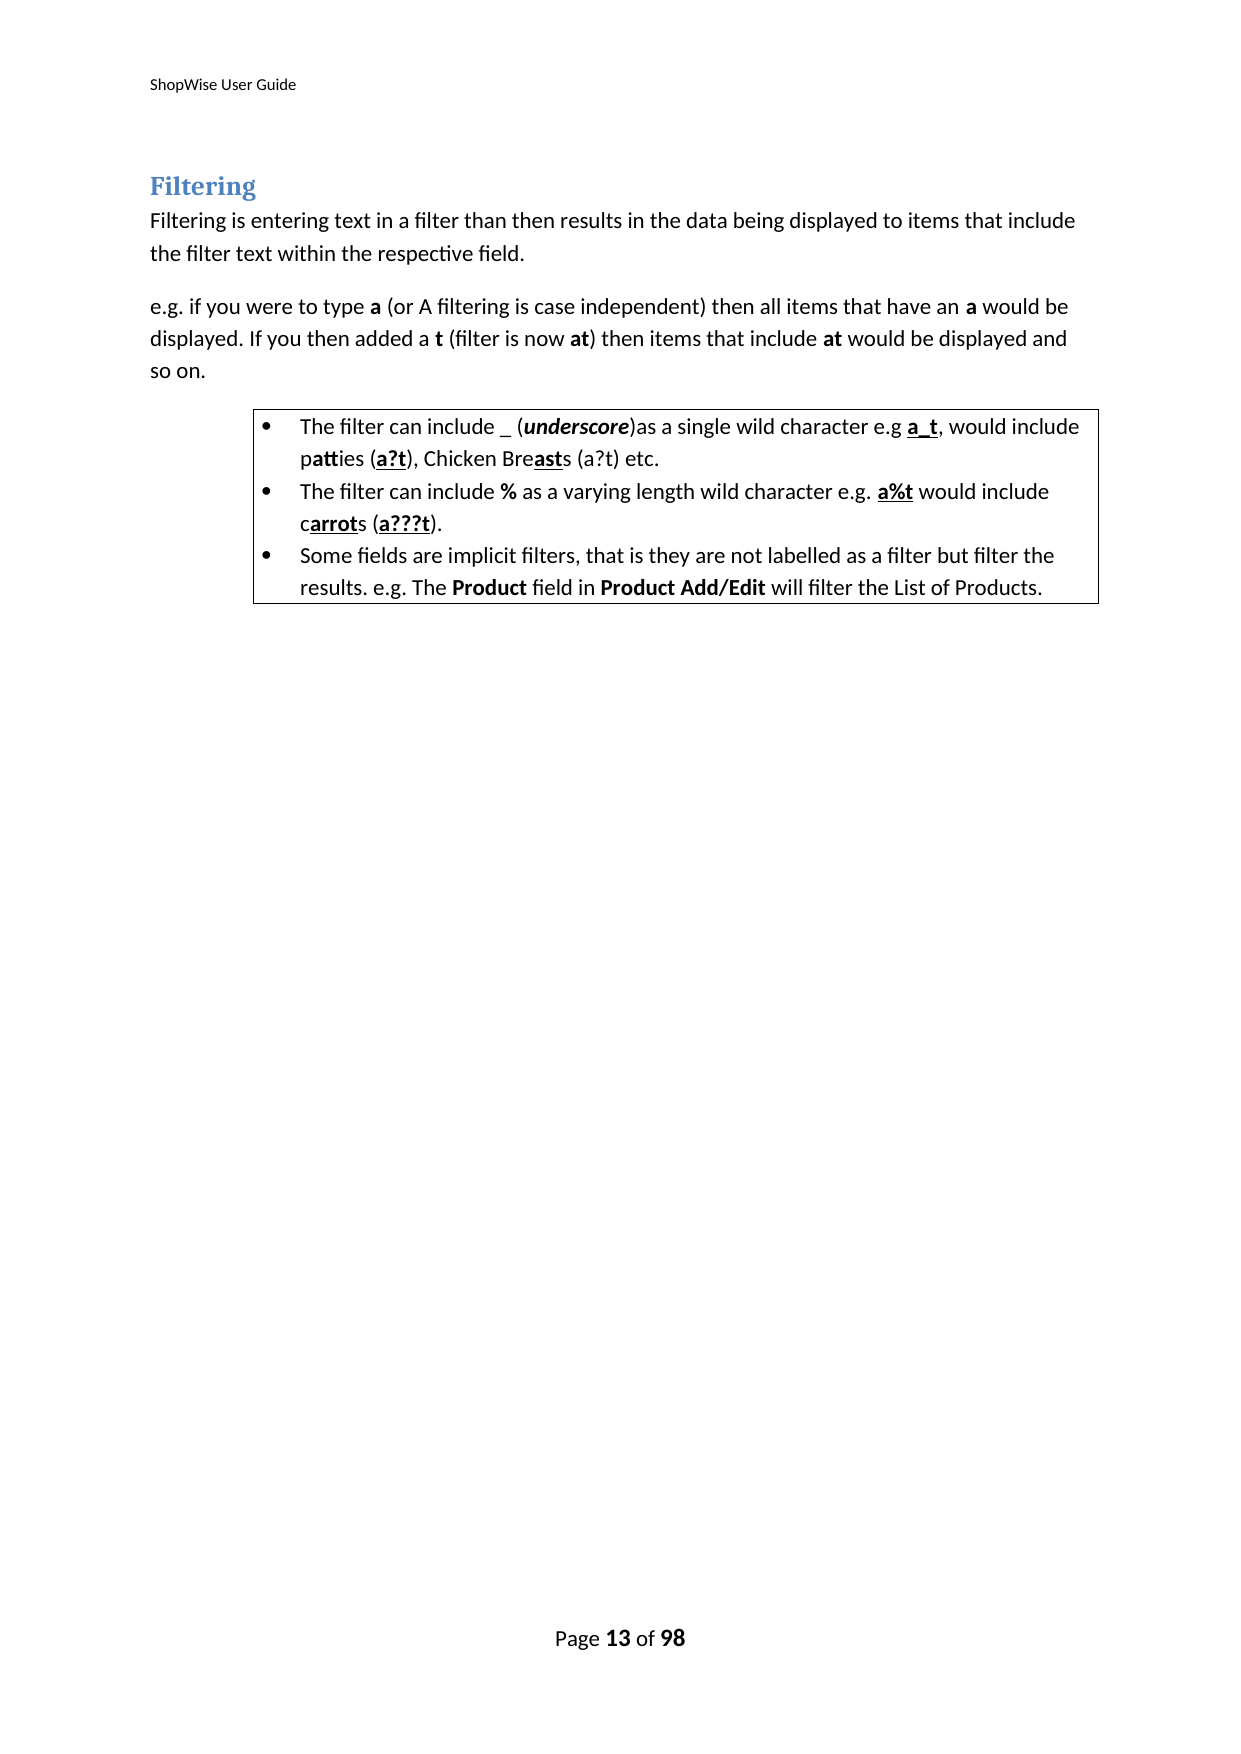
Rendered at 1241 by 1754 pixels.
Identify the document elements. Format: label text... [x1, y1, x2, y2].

subtitle Filtering [150, 171, 1090, 202]
list Some fields are implicit filters, that is they are not labelled as a filter but filter the results. e.g. The Product field in Product Add/Edit will filter the List of Products. [254, 538, 1098, 603]
list The filter can include _ (underscore)as a single wild character e.g a_t, would include patties (a?t), Chicken Breasts (a?t) etc. [254, 410, 1098, 473]
list The filter can include % as a varying length wild character e.g. a%t would include carrots (a???t). [254, 474, 1098, 537]
text e.g. if you were to type a (or A filtering is case independent) then all items that have an a would be displayed. If you then added a t (filter is now at) then items that include at would be displayed and so on. [150, 292, 1090, 384]
text Filtering is entering text in a filter than then results in the data being displayed to items that include the filter text within the respective field. [150, 207, 1090, 267]
